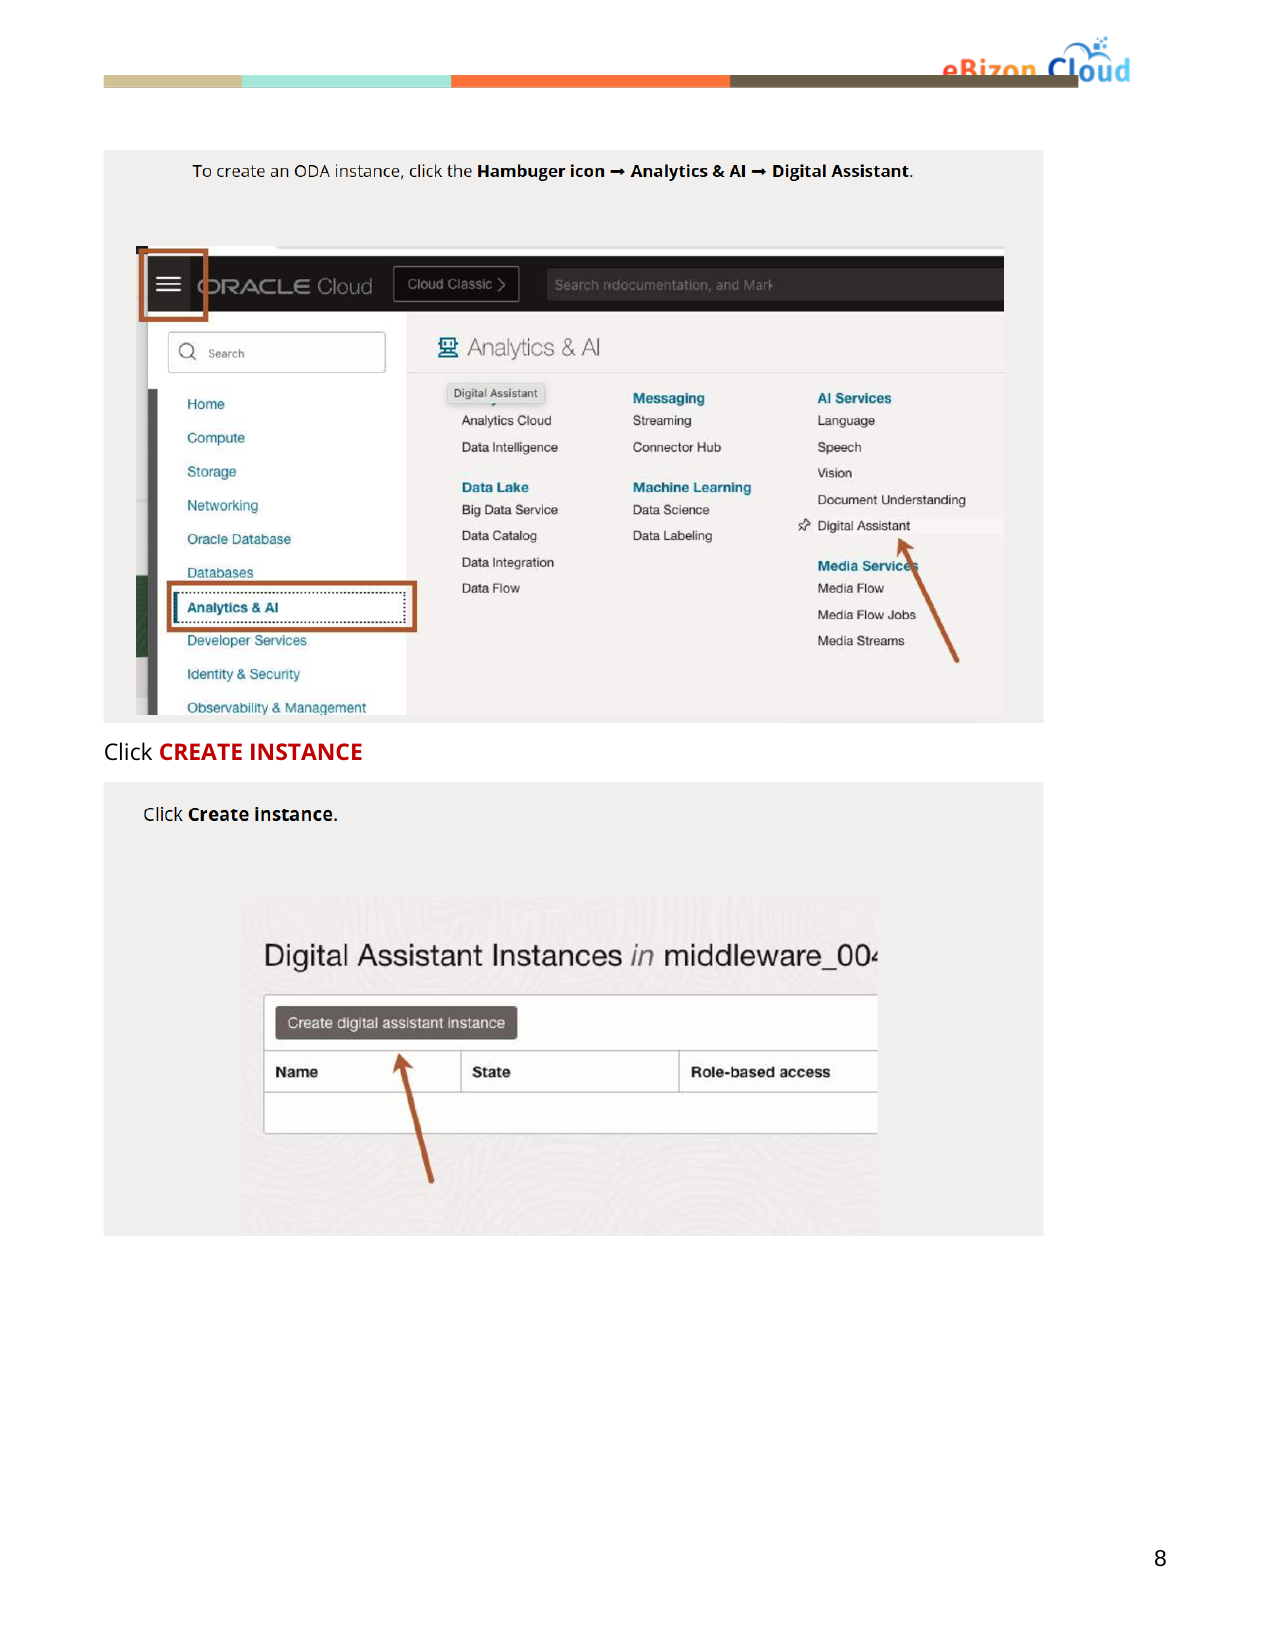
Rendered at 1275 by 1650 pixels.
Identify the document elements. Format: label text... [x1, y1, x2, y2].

picture [103, 782, 1044, 1236]
text Click CREATE INSTANCE [103, 736, 1167, 767]
picture [103, 30, 1141, 94]
picture [103, 150, 1044, 723]
